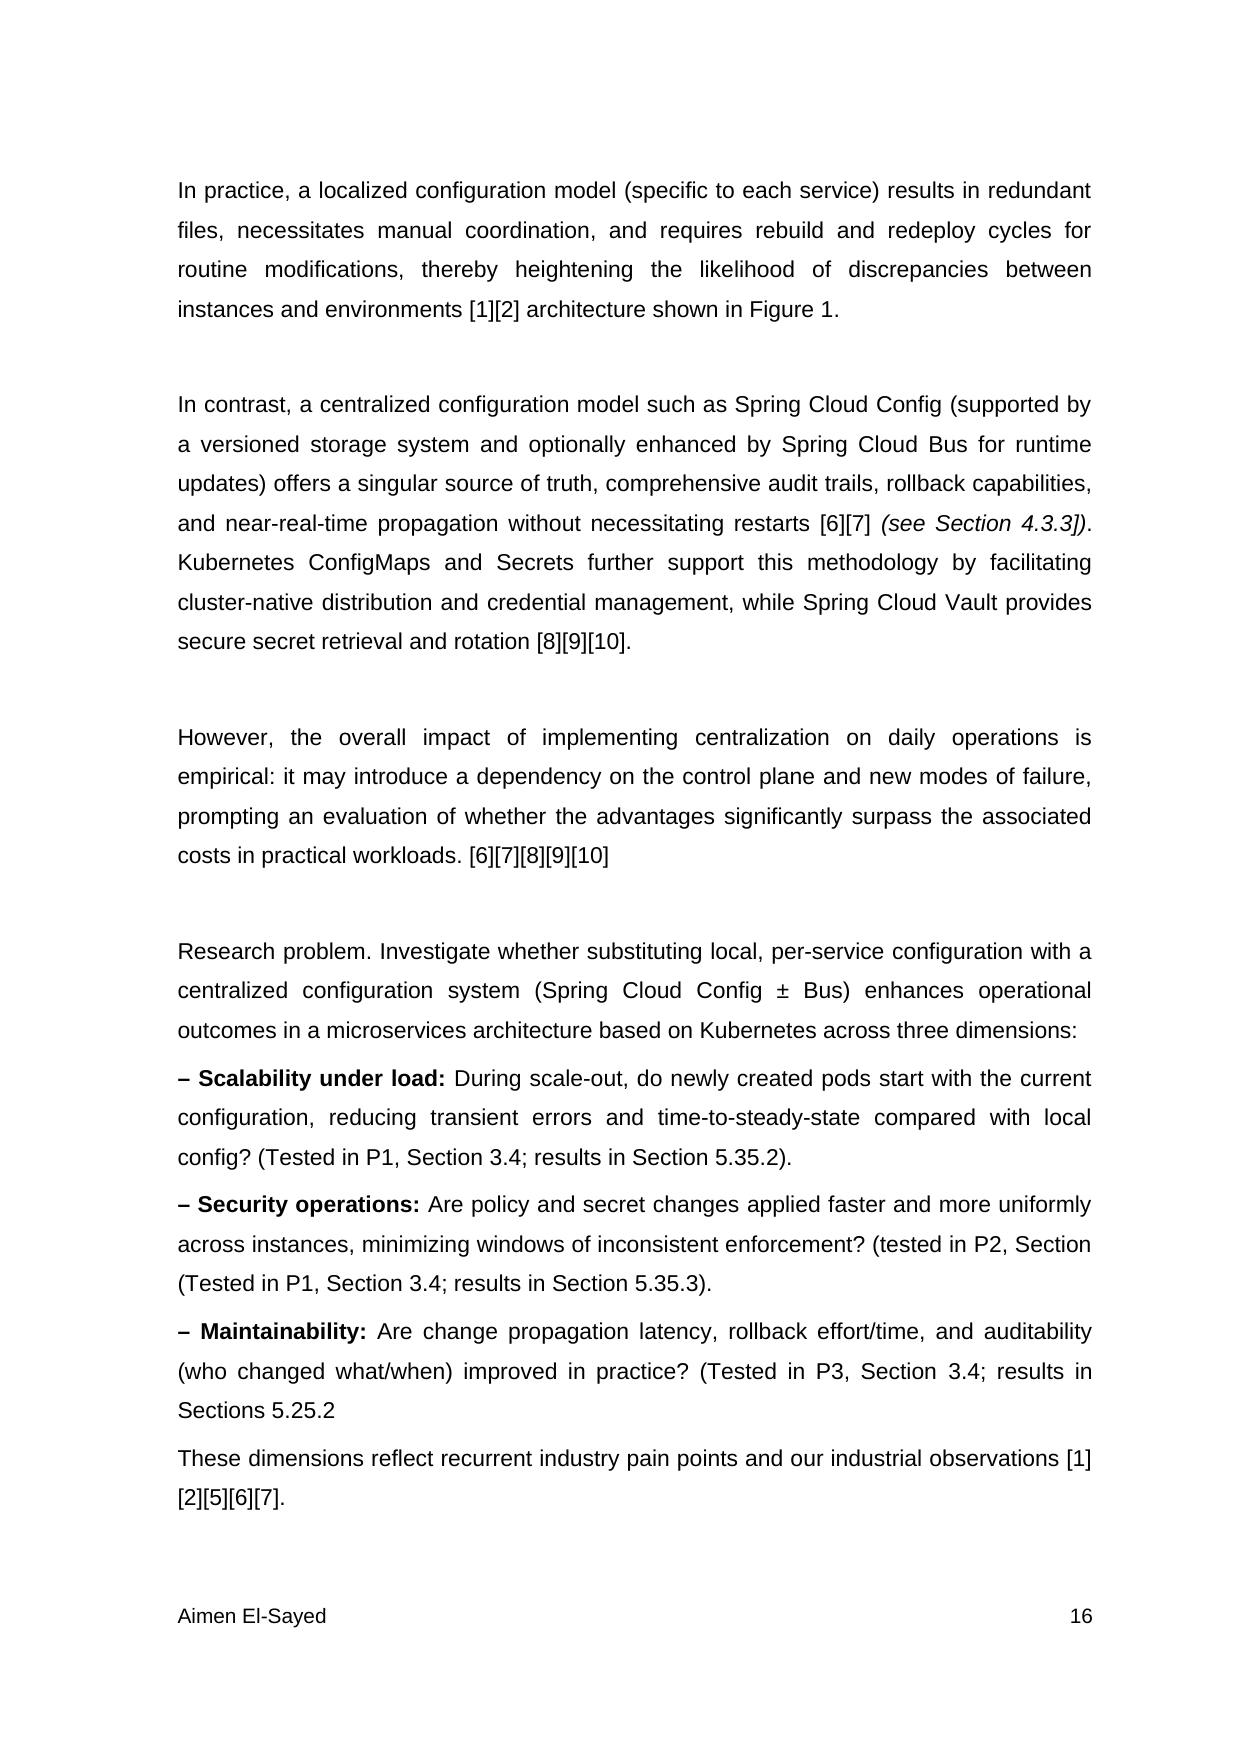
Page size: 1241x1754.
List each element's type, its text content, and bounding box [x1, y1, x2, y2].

text However, the overall impact of implementing centralization on daily operations is empirical: it may introduce a dependency on the control plane and new modes of failure, prompting an evaluation of whether the advantages significantly surpass the associated costs in practical workloads. [6][7][8][9][10] [177, 724, 1092, 868]
text In practice, a localized configuration model (specific to each service) results in redundant files, necessitates manual coordination, and requires rebuild and redeploy cycles for routine modifications, thereby heightening the likelihood of discrepancies between instances and environments [1][2] architecture shown in Figure 1. [177, 177, 1092, 322]
text – Security operations: Are policy and secret changes applied faster and more uniformly across instances, minimizing windows of inconsistent enforcement? (tested in P2, Section (Tested in P1, Section ‎3.4; results in Section ‎‎5.3). [177, 1191, 1092, 1297]
text In contrast, a centralized configuration model such as Spring Cloud Config (supported by a versioned storage system and optionally enhanced by Spring Cloud Bus for runtime updates) offers a singular source of truth, comprehensive audit trails, rollback capabilities, and near-real-time propagation without necessitating restarts [6][7] (see Section ‎4.3.3]). Kubernetes ConfigMaps and Secrets further support this methodology by facilitating cluster-native distribution and credential management, while Spring Cloud Vault provides secure secret retrieval and rotation [8][9][10]. [177, 391, 1092, 654]
text – Scalability under load: During scale-out, do newly created pods start with the current configuration, reducing transient errors and time-to-steady-state compared with local config? (Tested in P1, Section ‎3.4; results in Section ‎ ‎5.3). [177, 1064, 1092, 1170]
text Research problem. Investigate whether substituting local, per-service configuration with a centralized configuration system (Spring Cloud Config ± Bus) enhances operational outcomes in a microservices architecture based on Kubernetes across three dimensions: [177, 938, 1092, 1043]
text These dimensions reflect recurrent industry pain points and our industrial observations [1][2][5][6][7]. [177, 1445, 1092, 1511]
text – Maintainability: Are change propagation latency, rollback effort/time, and auditability (who changed what/when) improved in practice? (Tested in P3, Section ‎3.4; results in Sections ‎5.2 [177, 1318, 1092, 1423]
